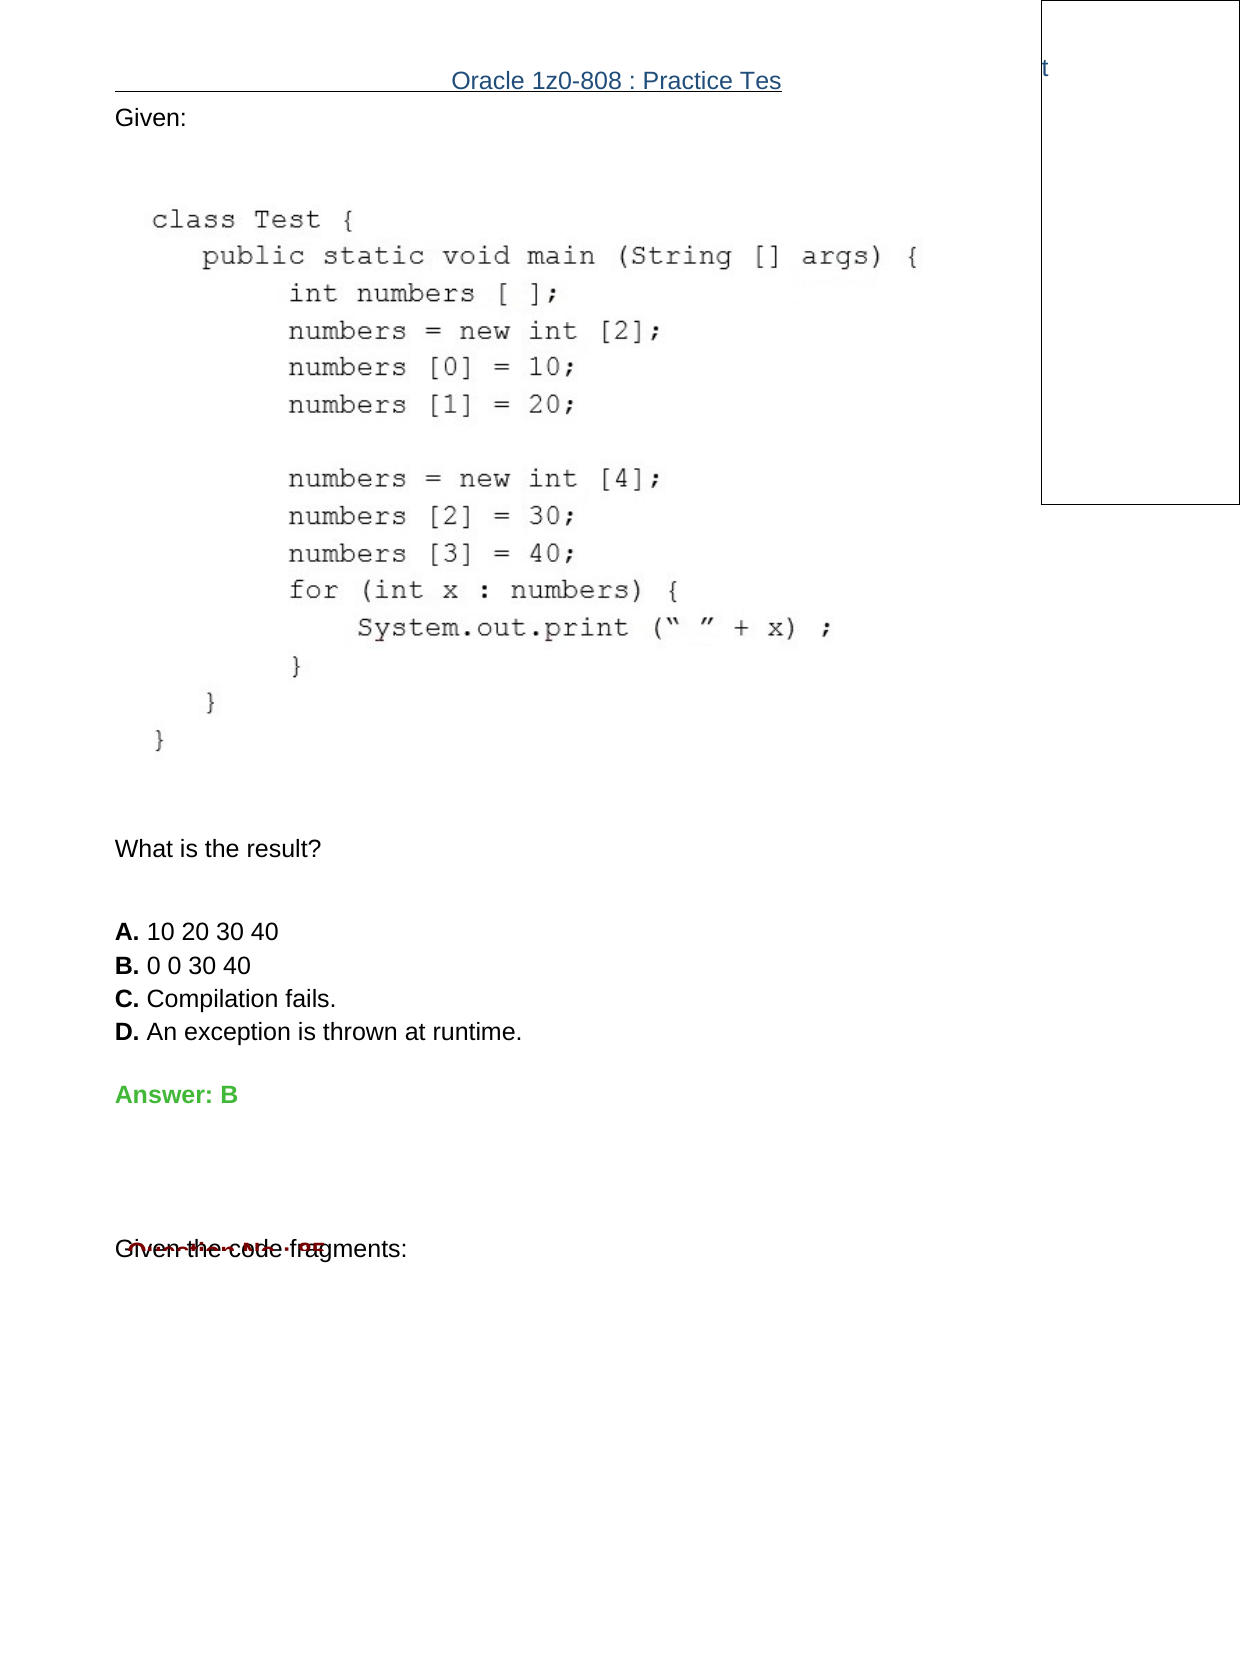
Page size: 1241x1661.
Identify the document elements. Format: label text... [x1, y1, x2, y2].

list Compilation fails. [114, 984, 1240, 1013]
text A. 10 20 30 40 [114, 917, 1240, 946]
picture [143, 204, 927, 761]
text What is the result? [114, 834, 1240, 863]
text Oracle 1z0-808 : Practice Tes Given: [114, 92, 782, 132]
list An exception is thrown at runtime. [114, 1017, 1240, 1046]
subtitle Answer: B [114, 1080, 1240, 1109]
text B. 0 0 30 40 [114, 951, 1240, 979]
text Given the code fragments: [114, 1234, 1240, 1263]
text Oracle 1z0-808 : Practice Tes Given: [114, 66, 782, 91]
picture [1042, 1, 1239, 504]
